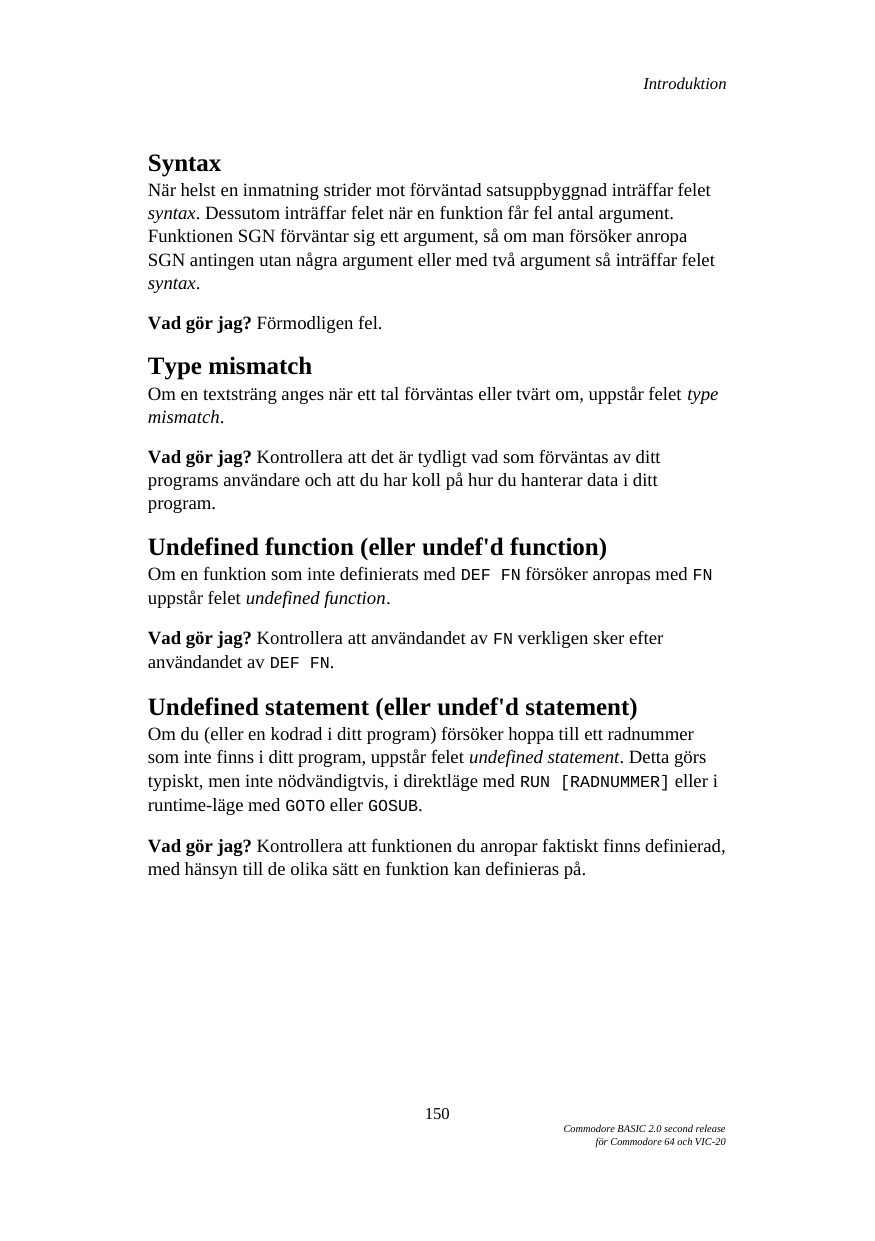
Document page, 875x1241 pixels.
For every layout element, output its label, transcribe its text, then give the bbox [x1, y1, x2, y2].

text När helst en inmatning strider mot förväntad satsuppbyggnad inträffar felet syntax. Dessutom inträffar felet när en funktion får fel antal argument. Funktionen SGN förväntar sig ett argument, så om man försöker anropa SGN antingen utan några argument eller med två argument så inträffar felet syntax. [148, 179, 726, 293]
subtitle Syntax [148, 148, 726, 176]
text Vad gör jag? Kontrollera att funktionen du anropar faktiskt finns definierad, med hänsyn till de olika sätt en funktion kan definieras på. [148, 835, 726, 879]
subtitle Undefined function (eller undef'd function) [148, 532, 726, 561]
subtitle Type mismatch [148, 351, 726, 380]
text Om en textsträng anges när ett tal förväntas eller tvärt om, uppstår felet type mismatch. [148, 382, 726, 427]
text Vad gör jag? Förmodligen fel. [148, 312, 726, 333]
text Vad gör jag? Kontrollera att användandet av FN verkligen sker efter användandet av DEF FN. [148, 627, 726, 674]
text Vad gör jag? Kontrollera att det är tydligt vad som förväntas av ditt programs användare och att du har koll på hur du hanterar data i ditt program. [148, 446, 726, 514]
text Om en funktion som inte definierats med DEF FN försöker anropas med FN uppstår felet undefined function. [148, 563, 726, 609]
text Om du (eller en kodrad i ditt program) försöker hoppa till ett radnummer som inte finns i ditt program, uppstår felet undefined statement. Detta görs typiskt, men inte nödvändigtvis, i direktläge med RUN [RADNUMMER] eller i runtime-läge med GOTO eller GOSUB. [148, 723, 726, 816]
subtitle Undefined statement (eller undef'd statement) [148, 692, 726, 721]
